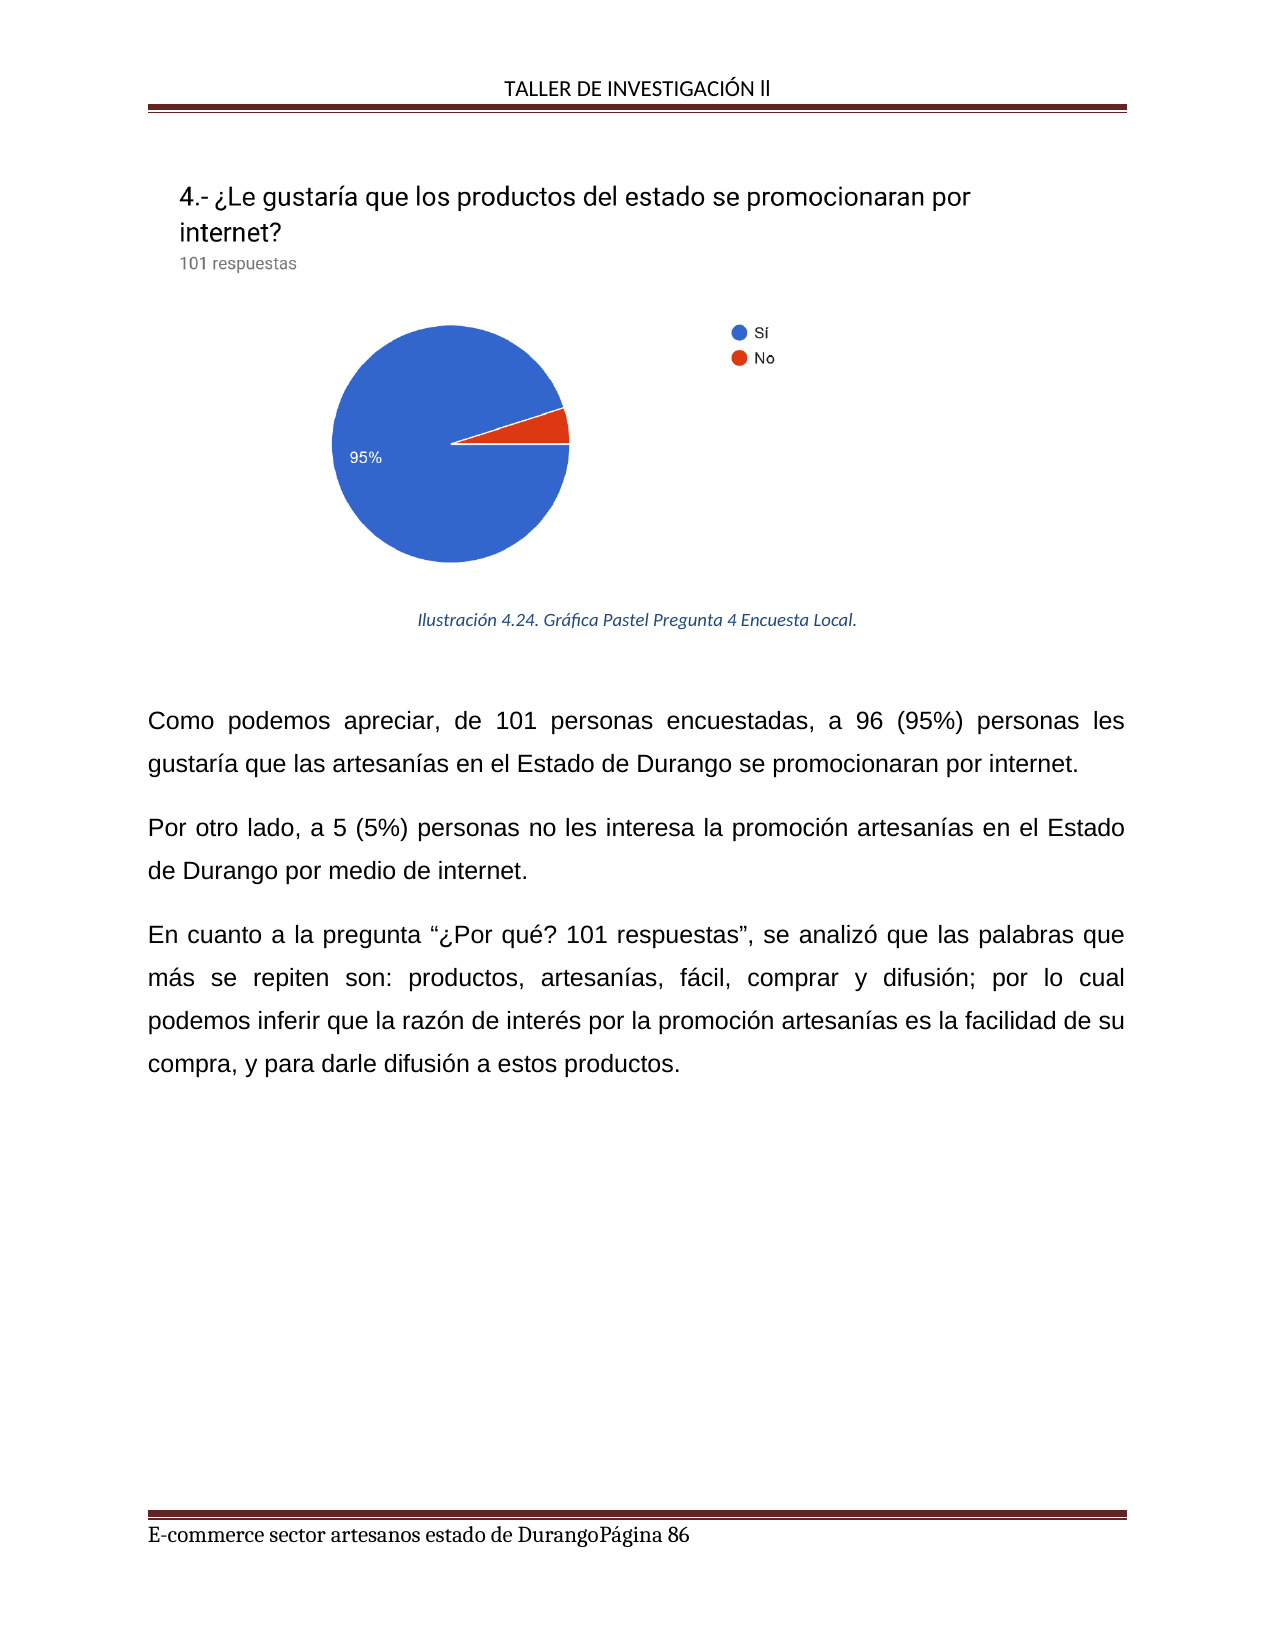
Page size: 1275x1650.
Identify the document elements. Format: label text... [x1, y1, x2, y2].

text Como podemos apreciar, de 101 personas encuestadas, a 96 (95%) personas les gustaría que las artesanías en el Estado de Durango se promocionaran por internet. [148, 706, 1127, 777]
text Por otro lado, a 5 (5%) personas no les interesa la promoción artesanías en el Estado de Durango por medio de internet. [148, 813, 1127, 884]
picture [147, 147, 1069, 608]
text En cuanto a la pregunta “¿Por qué? 101 respuestas”, se analizó que las palabras que más se repiten son: productos, artesanías, fácil, comprar y difusión; por lo cual podemos inferir que la razón de interés por la promoción artesanías es la facilidad de su compra, y para darle difusión a estos productos. [148, 920, 1127, 1078]
